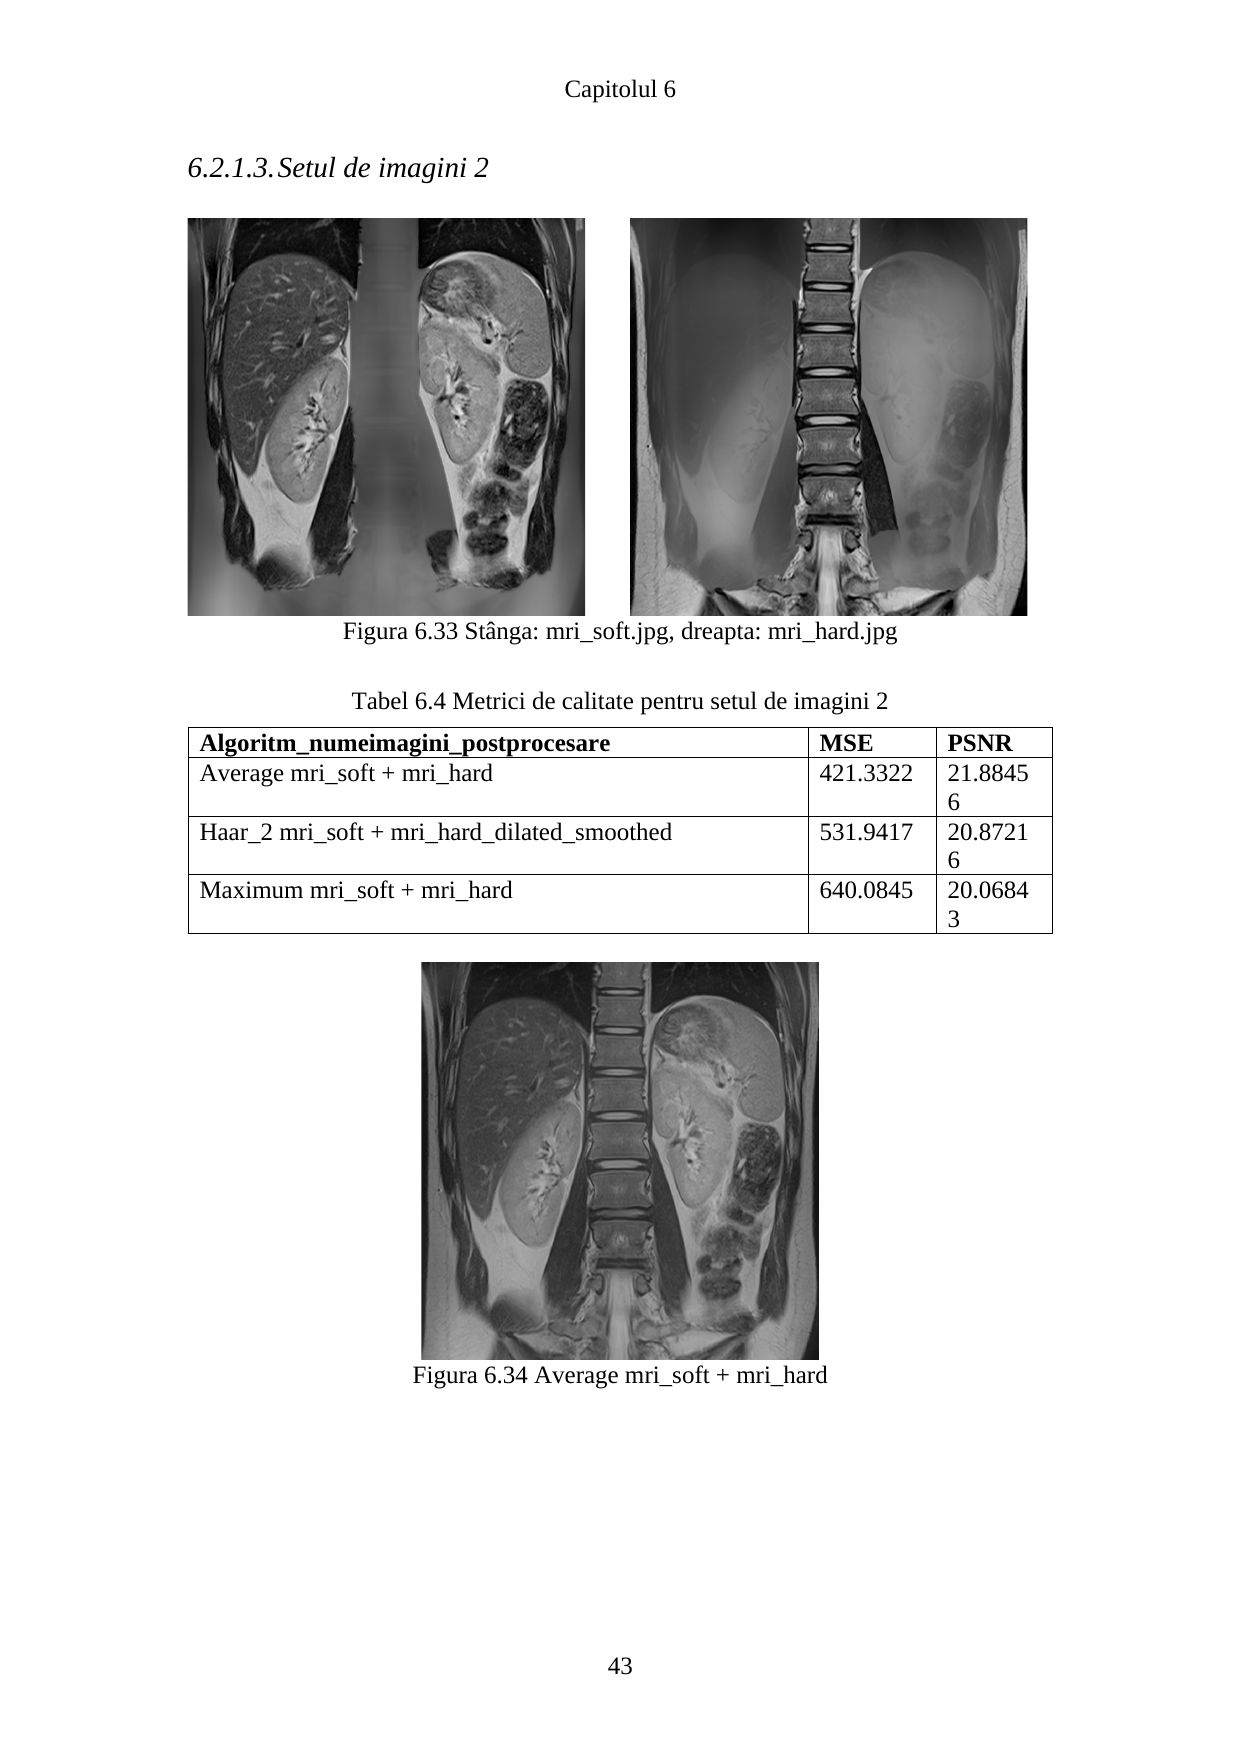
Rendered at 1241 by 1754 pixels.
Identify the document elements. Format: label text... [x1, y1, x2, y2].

table_cell 20.87216 [937, 817, 1052, 874]
table_cell Average mri_soft + mri_hard [189, 758, 808, 816]
table_header Algoritm_numeimagini_postprocesare [189, 728, 808, 757]
table_cell 421.3322 [809, 758, 936, 816]
subtitle Setul de imagini 2 [187, 150, 1053, 183]
table_header MSE [809, 728, 936, 757]
picture [187, 218, 586, 616]
table_cell Haar_2 mri_soft + mri_hard_dilated_smoothed [189, 817, 808, 874]
table_cell 531.9417 [809, 817, 936, 874]
picture [630, 218, 1028, 616]
picture [421, 962, 819, 1360]
table_cell 640.0845 [809, 875, 936, 933]
table_cell Maximum mri_soft + mri_hard [189, 875, 808, 933]
table_header PSNR [937, 728, 1052, 757]
table_cell 21.88456 [937, 758, 1052, 816]
table_cell 20.06843 [937, 875, 1052, 933]
